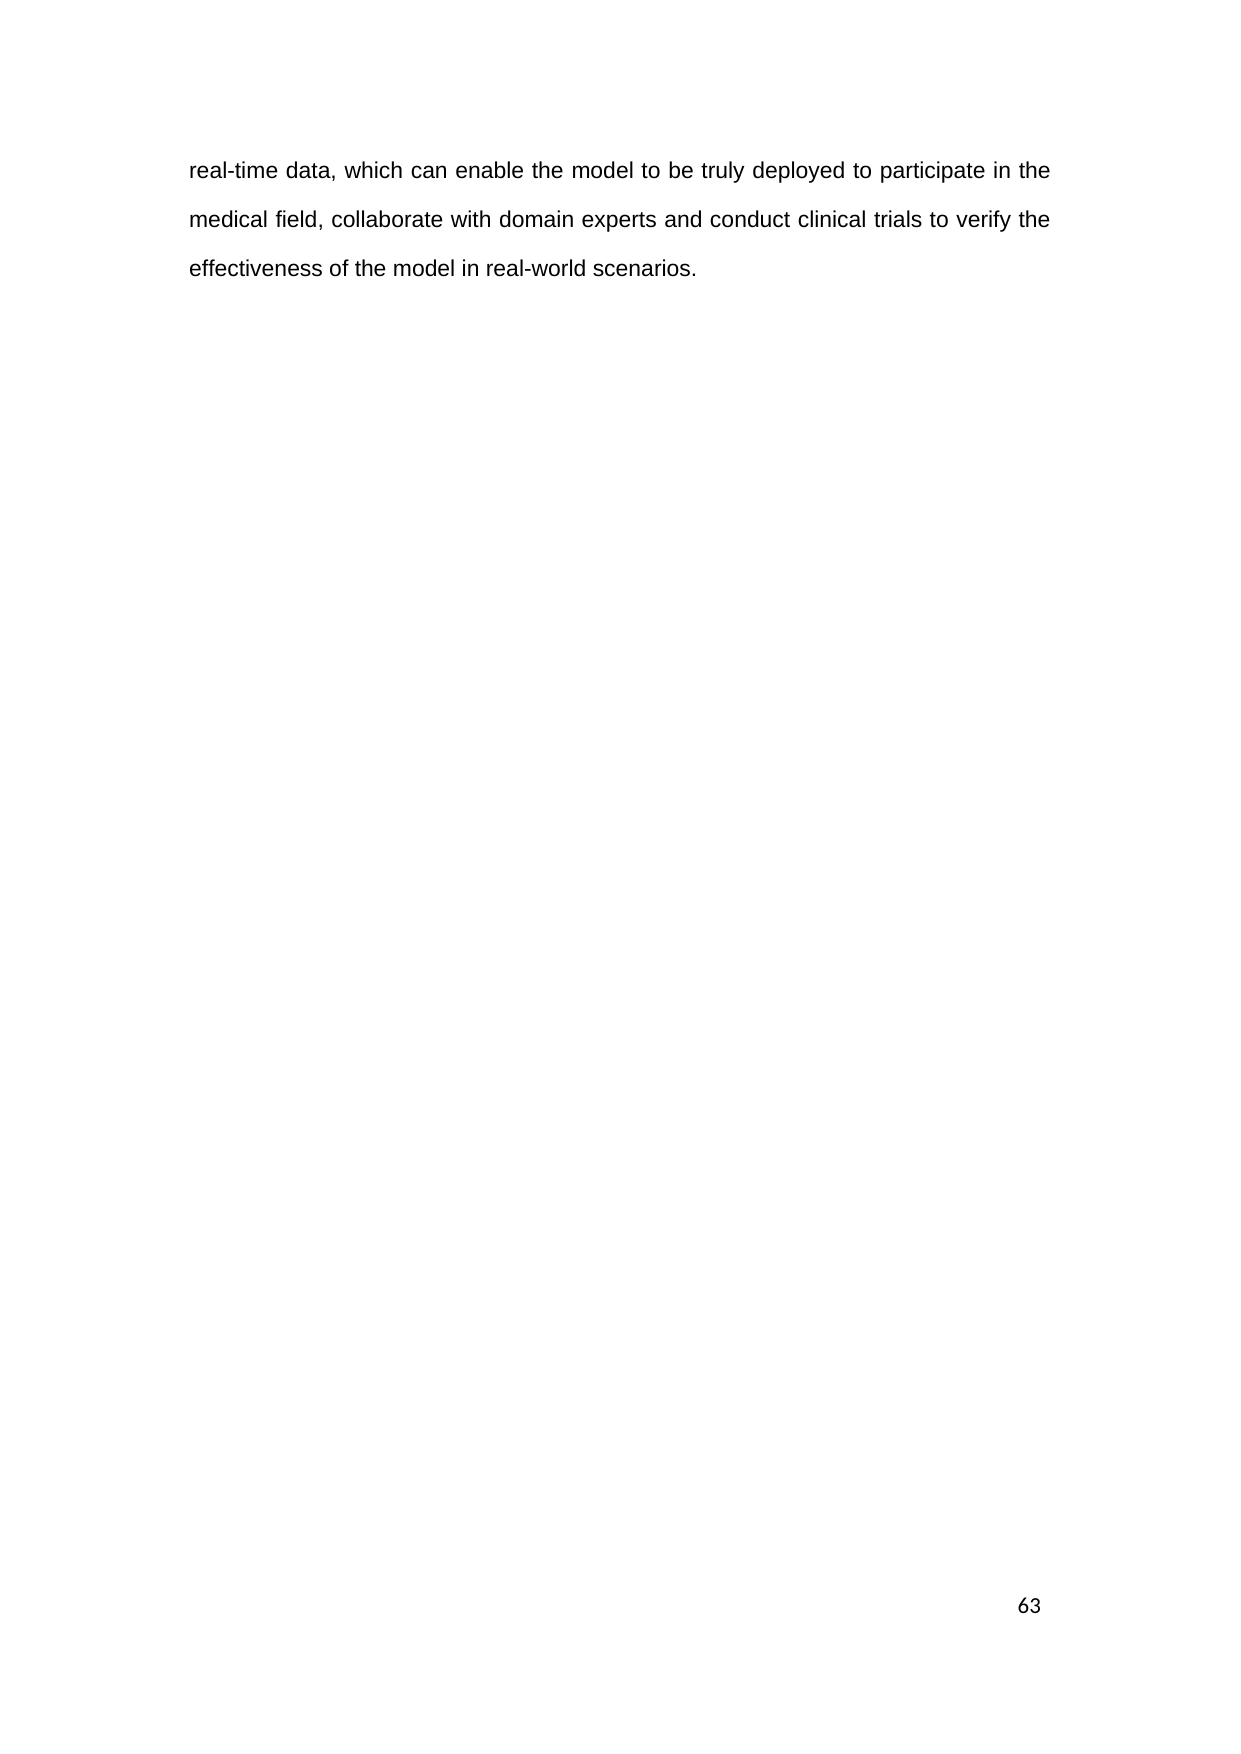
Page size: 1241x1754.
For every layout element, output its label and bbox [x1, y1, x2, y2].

text [189, 154, 1051, 284]
